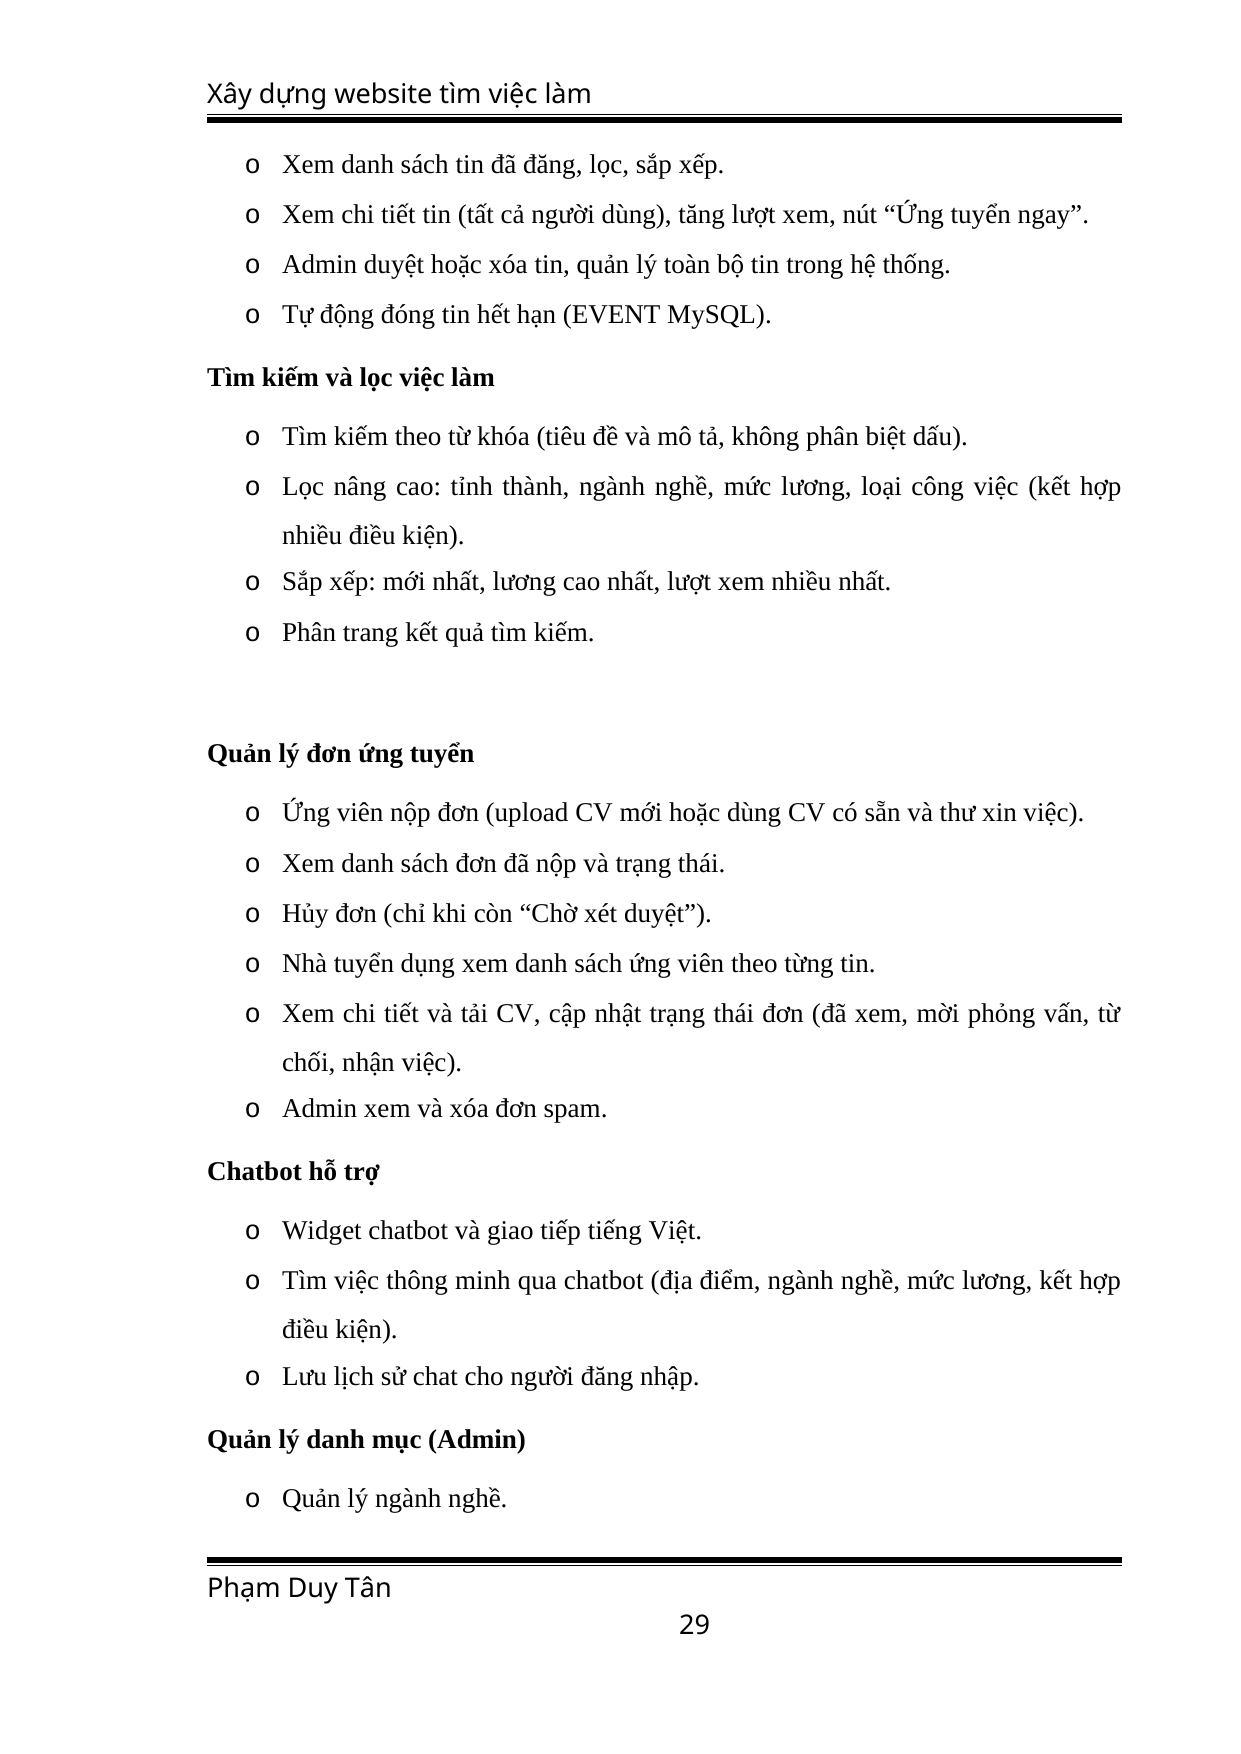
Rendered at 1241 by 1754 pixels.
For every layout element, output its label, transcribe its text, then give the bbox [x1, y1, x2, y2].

text Chatbot hỗ trợ [207, 1155, 1122, 1186]
list Tìm kiếm theo từ khóa (tiêu đề và mô tả, không phân biệt dấu). [244, 420, 1122, 453]
list Tự động đóng tin hết hạn (EVENT MySQL). [244, 298, 1122, 331]
list Sắp xếp: mới nhất, lương cao nhất, lượt xem nhiều nhất. [244, 566, 1122, 599]
text Tìm kiếm và lọc việc làm [207, 361, 1122, 392]
list Xem chi tiết và tải CV, cập nhật trạng thái đơn (đã xem, mời phỏng vấn, từ chối, nhận việc). [244, 997, 1122, 1077]
list Hủy đơn (chỉ khi còn “Chờ xét duyệt”). [244, 897, 1122, 930]
list Ứng viên nộp đơn (upload CV mới hoặc dùng CV có sẵn và thư xin việc). [244, 797, 1122, 830]
list Quản lý ngành nghề. [244, 1482, 1122, 1515]
text Quản lý danh mục (Admin) [207, 1423, 1122, 1454]
list Xem danh sách đơn đã nộp và trạng thái. [244, 847, 1122, 880]
list Nhà tuyển dụng xem danh sách ứng viên theo từng tin. [244, 947, 1122, 980]
list Lưu lịch sử chat cho người đăng nhập. [244, 1360, 1122, 1393]
text Quản lý đơn ứng tuyển [207, 737, 1122, 768]
list Widget chatbot và giao tiếp tiếng Việt. [244, 1214, 1122, 1248]
list Admin xem và xóa đơn spam. [244, 1093, 1122, 1126]
list Tìm việc thông minh qua chatbot (địa điểm, ngành nghề, mức lương, kết hợp điều kiện). [244, 1264, 1122, 1344]
list Xem chi tiết tin (tất cả người dùng), tăng lượt xem, nút “Ứng tuyển ngay”. [244, 198, 1122, 231]
list Phân trang kết quả tìm kiếm. [244, 616, 1122, 649]
list Xem danh sách tin đã đăng, lọc, sắp xếp. [244, 148, 1122, 181]
list Lọc nâng cao: tỉnh thành, ngành nghề, mức lương, loại công việc (kết hợp nhiều điều kiện). [244, 470, 1122, 550]
list Admin duyệt hoặc xóa tin, quản lý toàn bộ tin trong hệ thống. [244, 248, 1122, 281]
